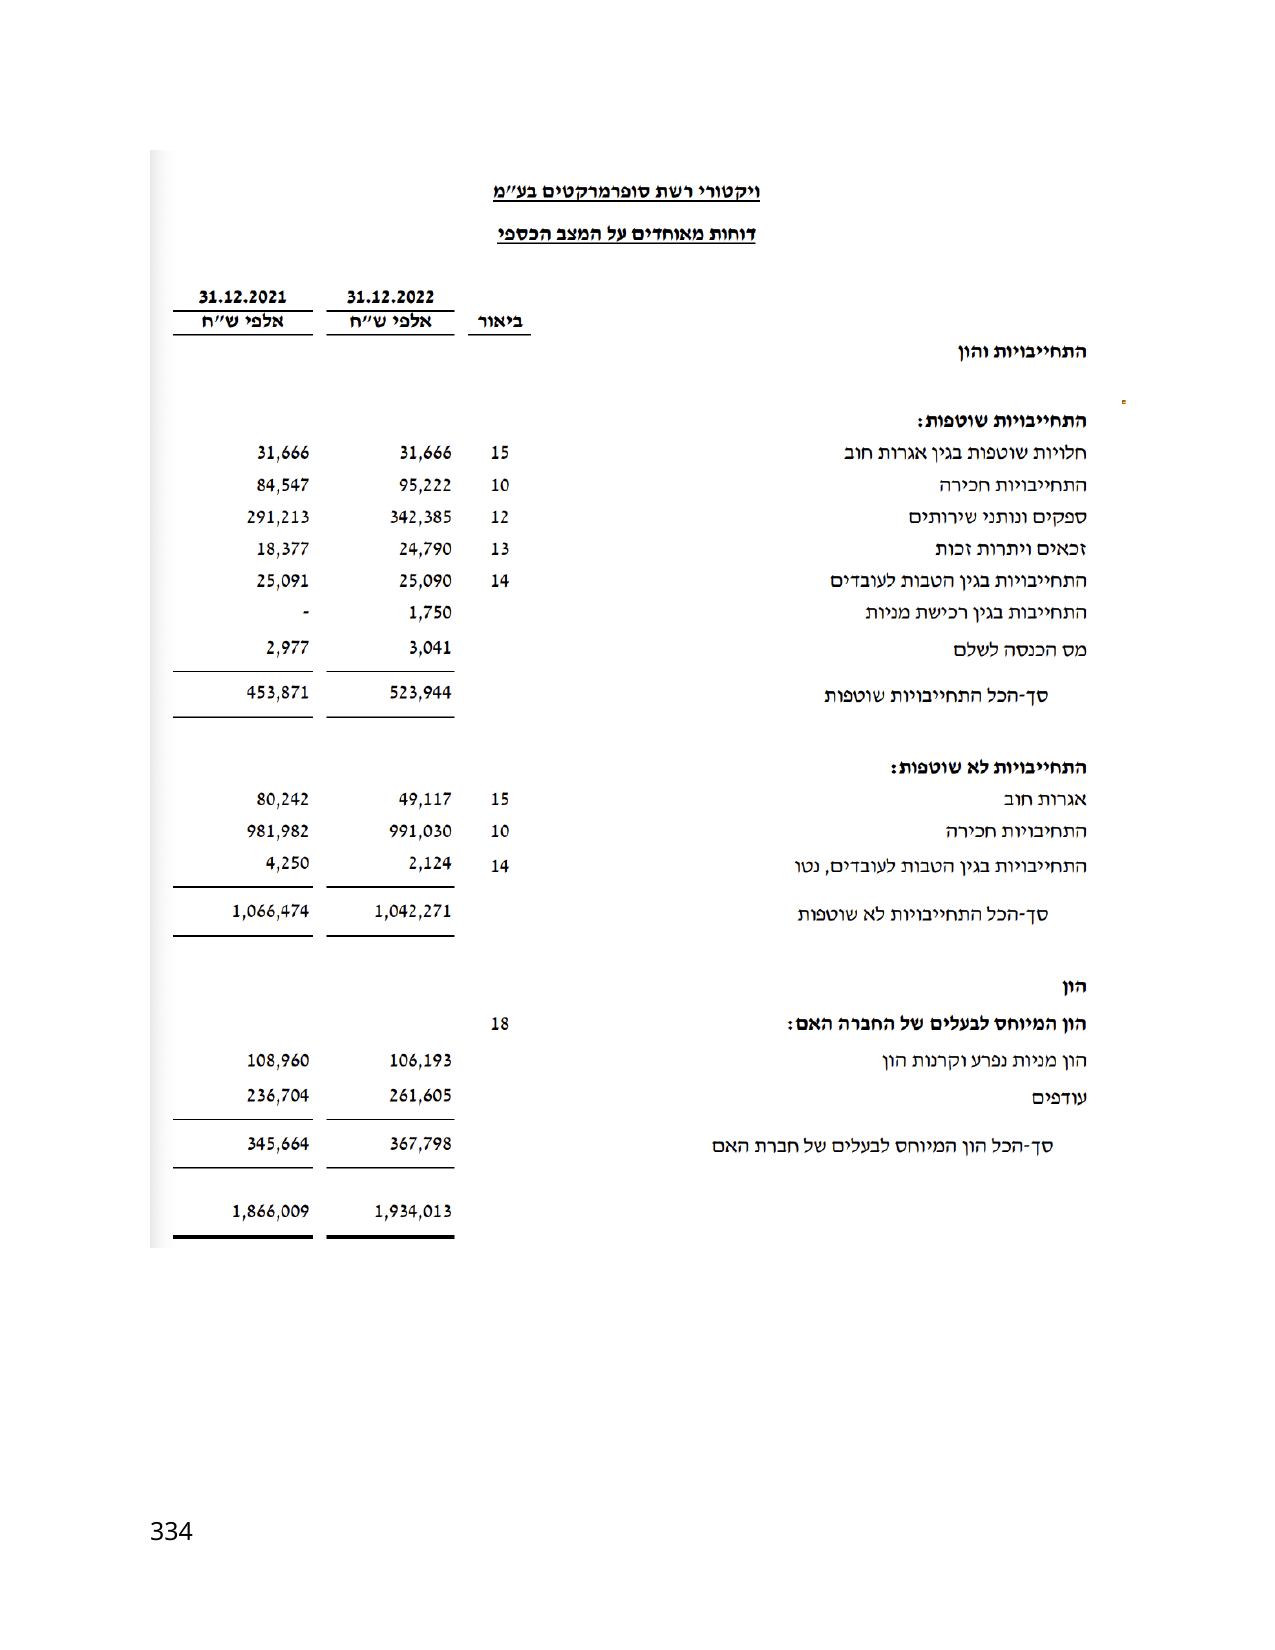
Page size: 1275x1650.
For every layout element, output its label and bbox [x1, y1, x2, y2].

picture [150, 150, 1126, 1248]
